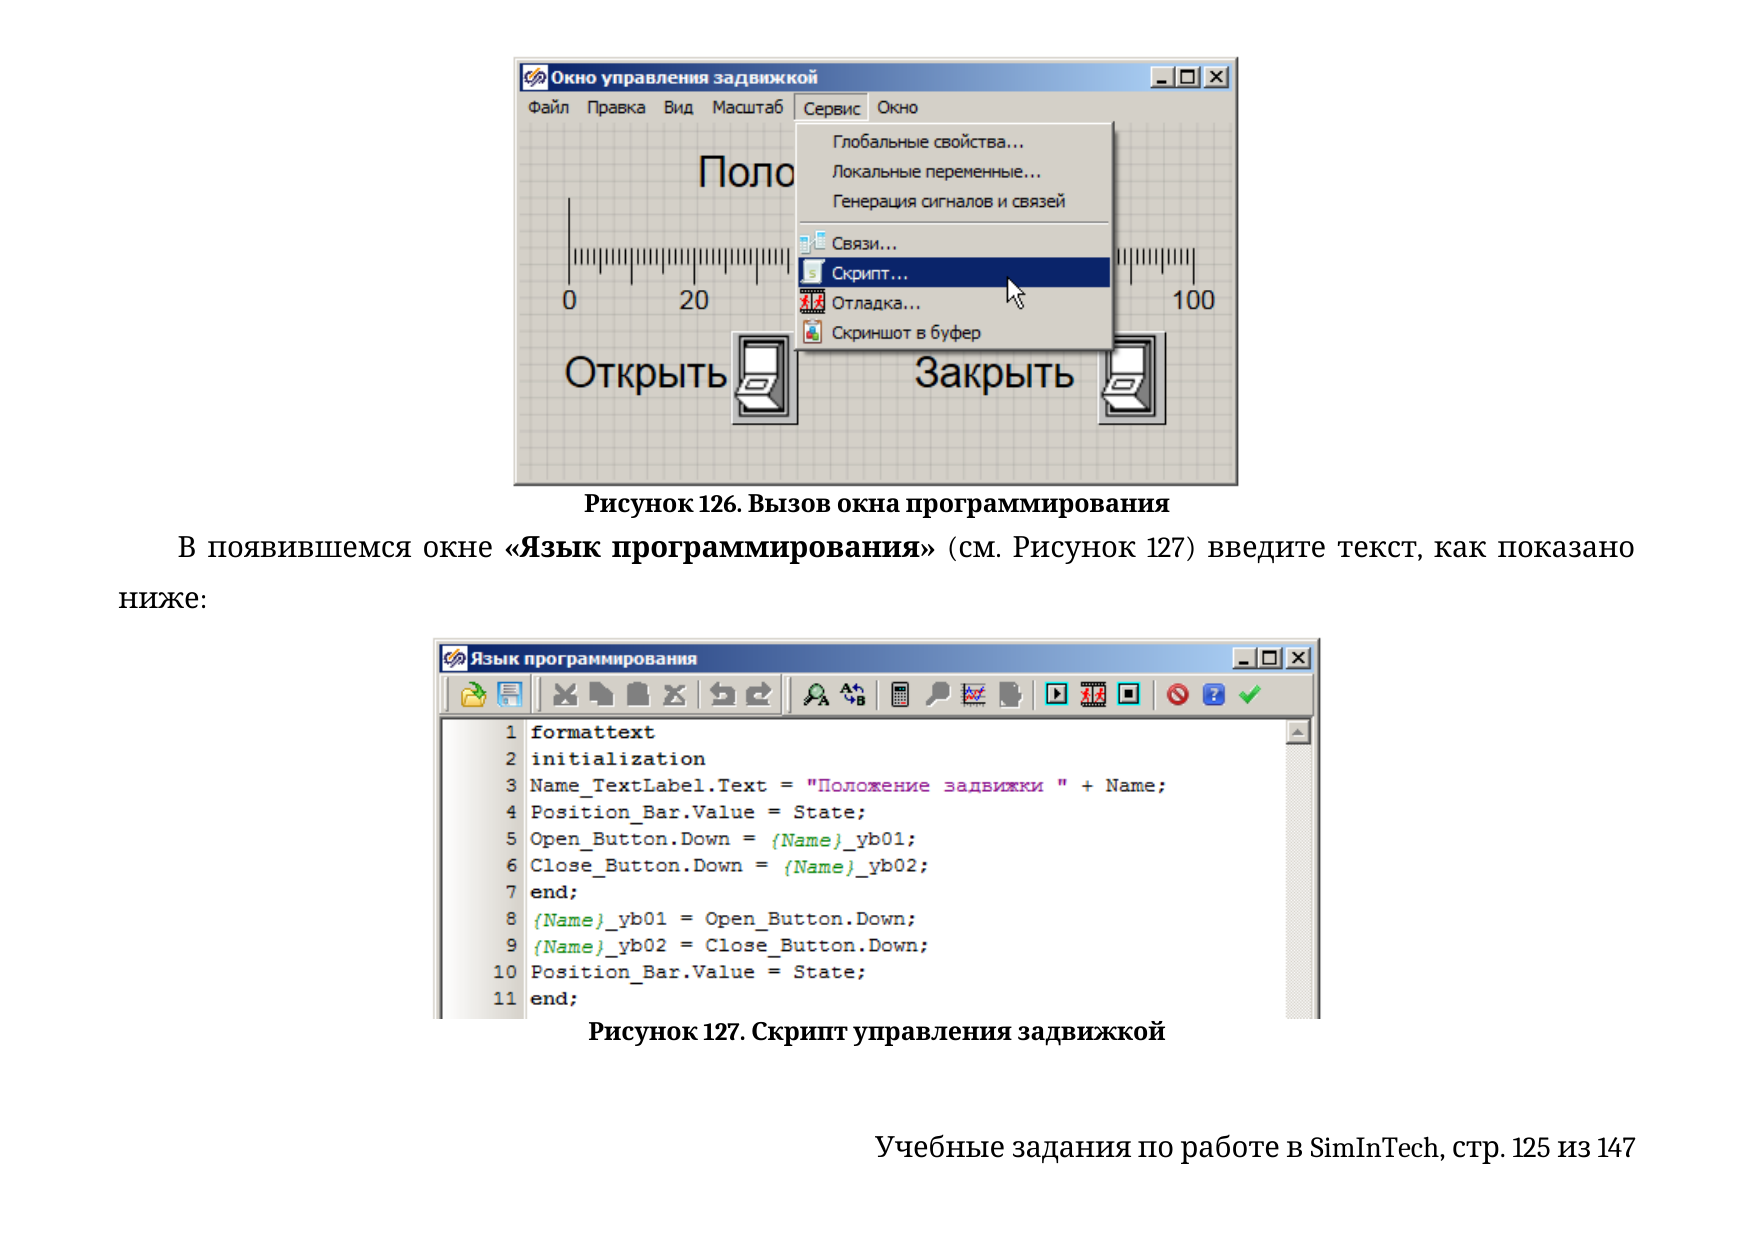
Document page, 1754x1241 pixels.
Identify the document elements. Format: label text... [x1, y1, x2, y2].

picture [424, 632, 1330, 1019]
picture [506, 51, 1248, 491]
